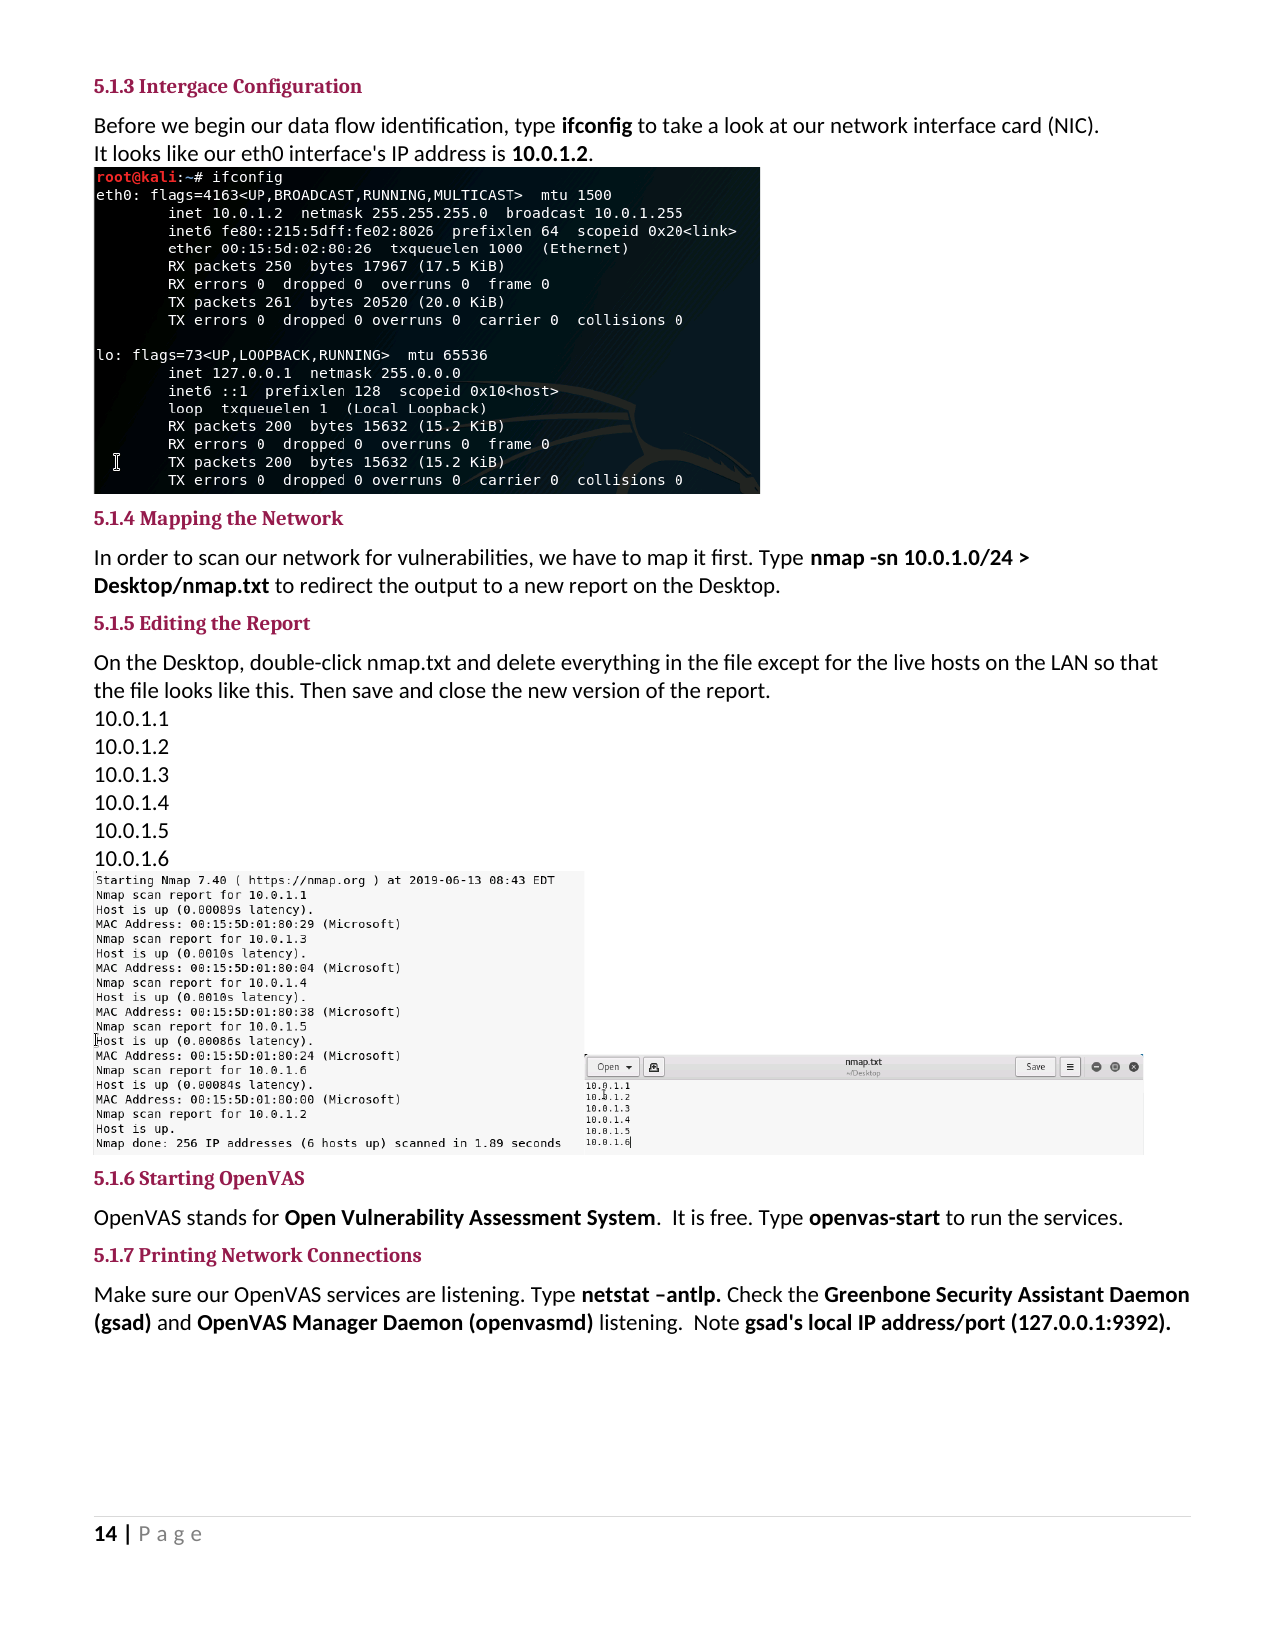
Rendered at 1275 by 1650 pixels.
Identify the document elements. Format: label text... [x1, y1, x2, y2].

text 10.0.1.5 [94, 816, 1191, 844]
text On the Desktop, double-click nmap.txt and delete everything in the file except for the live hosts on the LAN so that the file looks like this. Then save and close the new version of the report. [94, 648, 1191, 704]
text 10.0.1.4 [94, 788, 1191, 816]
text In order to scan our network for vulnerabilities, we have to map it first. Type nmap -sn 10.0.1.0/24 > Desktop/nmap.txt to redirect the output to a new report on the Desktop. [94, 543, 1191, 599]
text 10.0.1.1 [94, 704, 1191, 732]
text It looks like our eth0 interface's IP address is 10.0.1.2. [94, 139, 1191, 167]
text 10.0.1.6 [94, 844, 1191, 872]
subtitle 5.1.6 Starting OpenVAS [94, 1167, 1191, 1191]
text Before we begin our data flow identification, type ifconfig to take a look at our network interface card (NIC). [94, 111, 1191, 139]
text 10.0.1.2 [94, 732, 1191, 760]
subtitle 5.1.3 Intergace Configuration [94, 75, 1191, 99]
text 10.0.1.3 [94, 760, 1191, 788]
subtitle 5.1.5 Editing the Report [94, 611, 1191, 635]
subtitle 5.1.7 Printing Network Connections [94, 1244, 1191, 1268]
subtitle 5.1.4 Mapping the Network [94, 506, 1191, 530]
text OpenVAS stands for Open Vulnerability Assessment System. It is free. Type openvas-start to run the services. [94, 1203, 1191, 1231]
text Make sure our OpenVAS services are listening. Type netstat –antlp. Check the Greenbone Security Assistant Daemon (gsad) and OpenVAS Manager Daemon (openvasmd) listening. Note gsad's local IP address/port (127.0.0.1:9392). [94, 1280, 1191, 1336]
